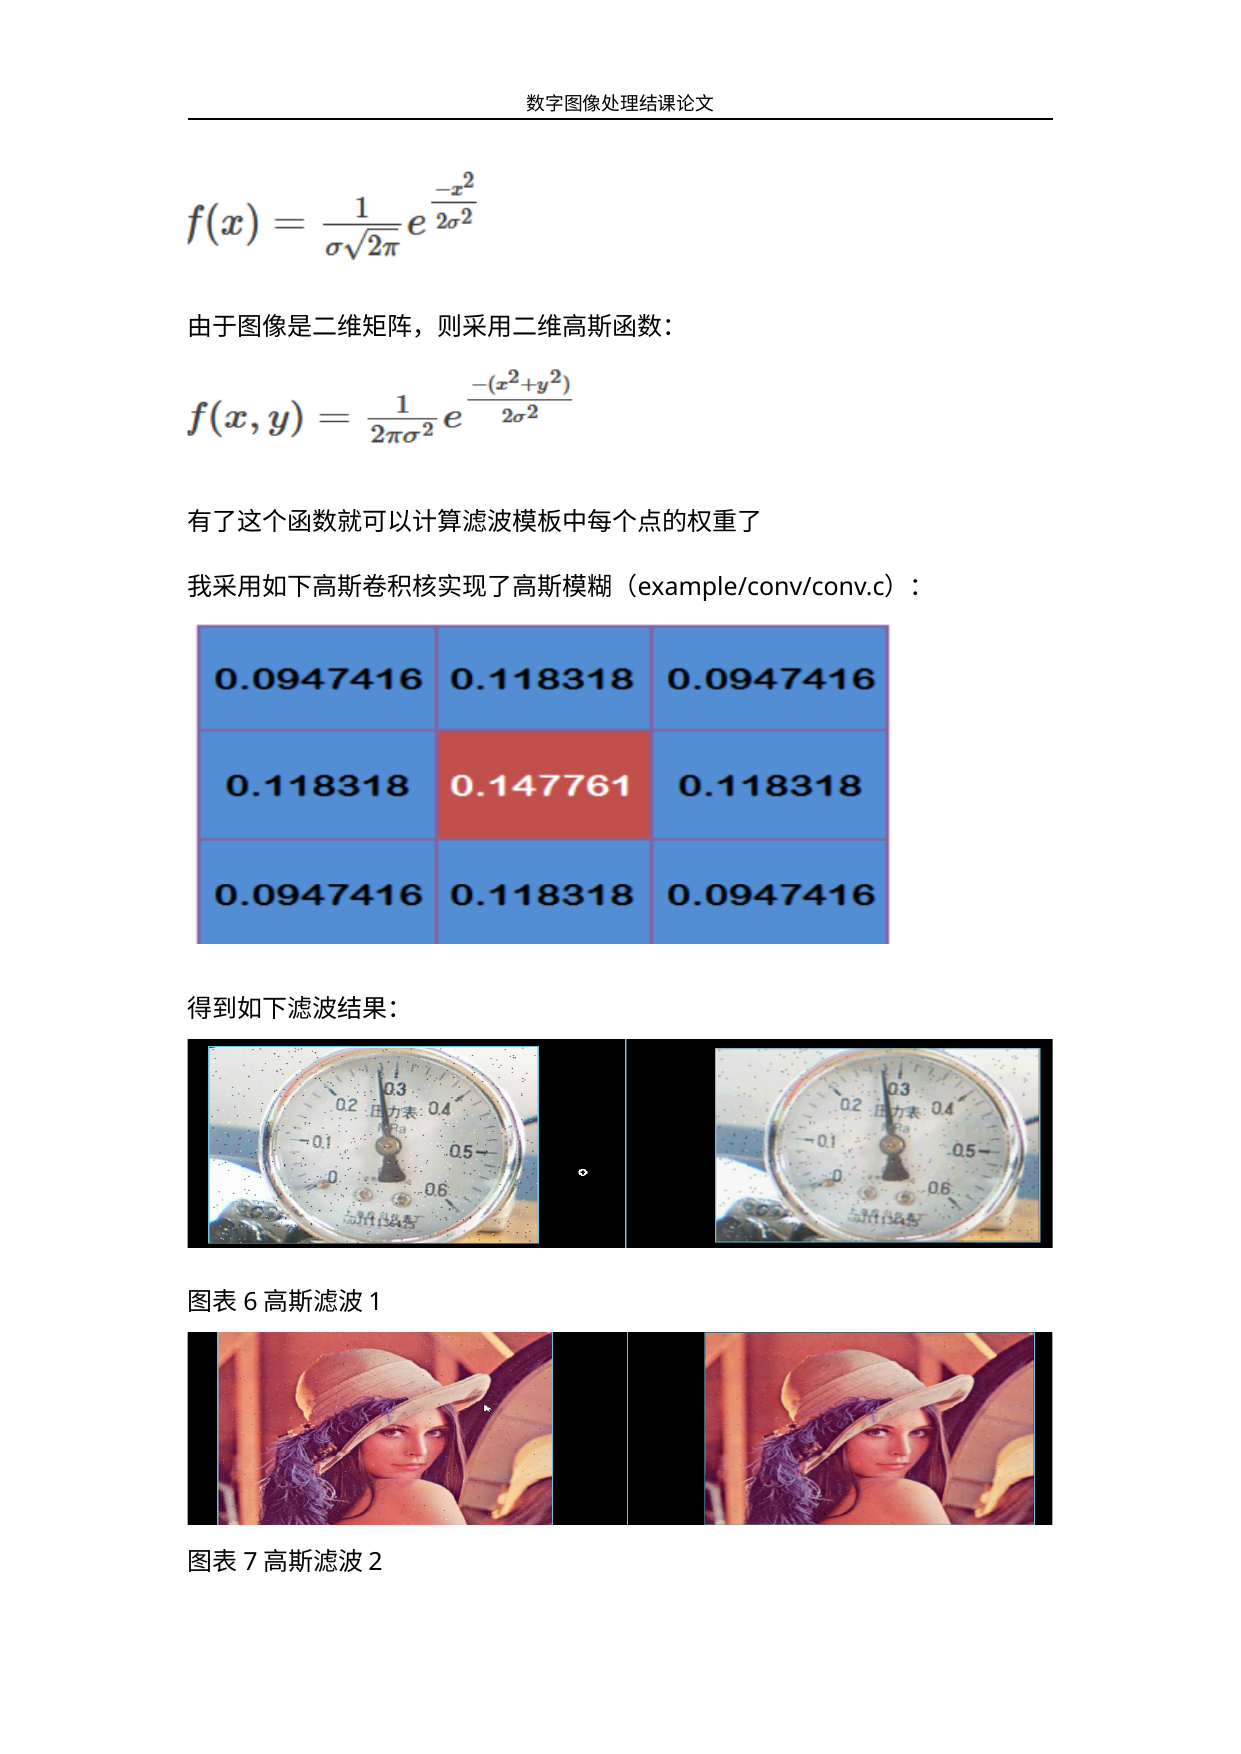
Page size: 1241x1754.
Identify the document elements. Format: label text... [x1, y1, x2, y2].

picture [187, 617, 892, 944]
text 有了这个函数就可以计算滤波模板中每个点的权重了 [187, 487, 1053, 552]
text 由于图像是二维矩阵，则采用二维高斯函数： [187, 292, 1053, 357]
text 得到如下滤波结果： [187, 974, 1053, 1039]
text 图表 6 高斯滤波1 [187, 1267, 1053, 1332]
text 图表 7 高斯滤波2 [187, 1527, 1053, 1592]
text 我采用如下高斯卷积核实现了高斯模糊（example/conv/conv.c）： [187, 552, 1053, 617]
picture [187, 357, 574, 467]
picture [187, 1039, 1053, 1248]
picture [187, 1332, 1053, 1525]
picture [187, 162, 513, 276]
